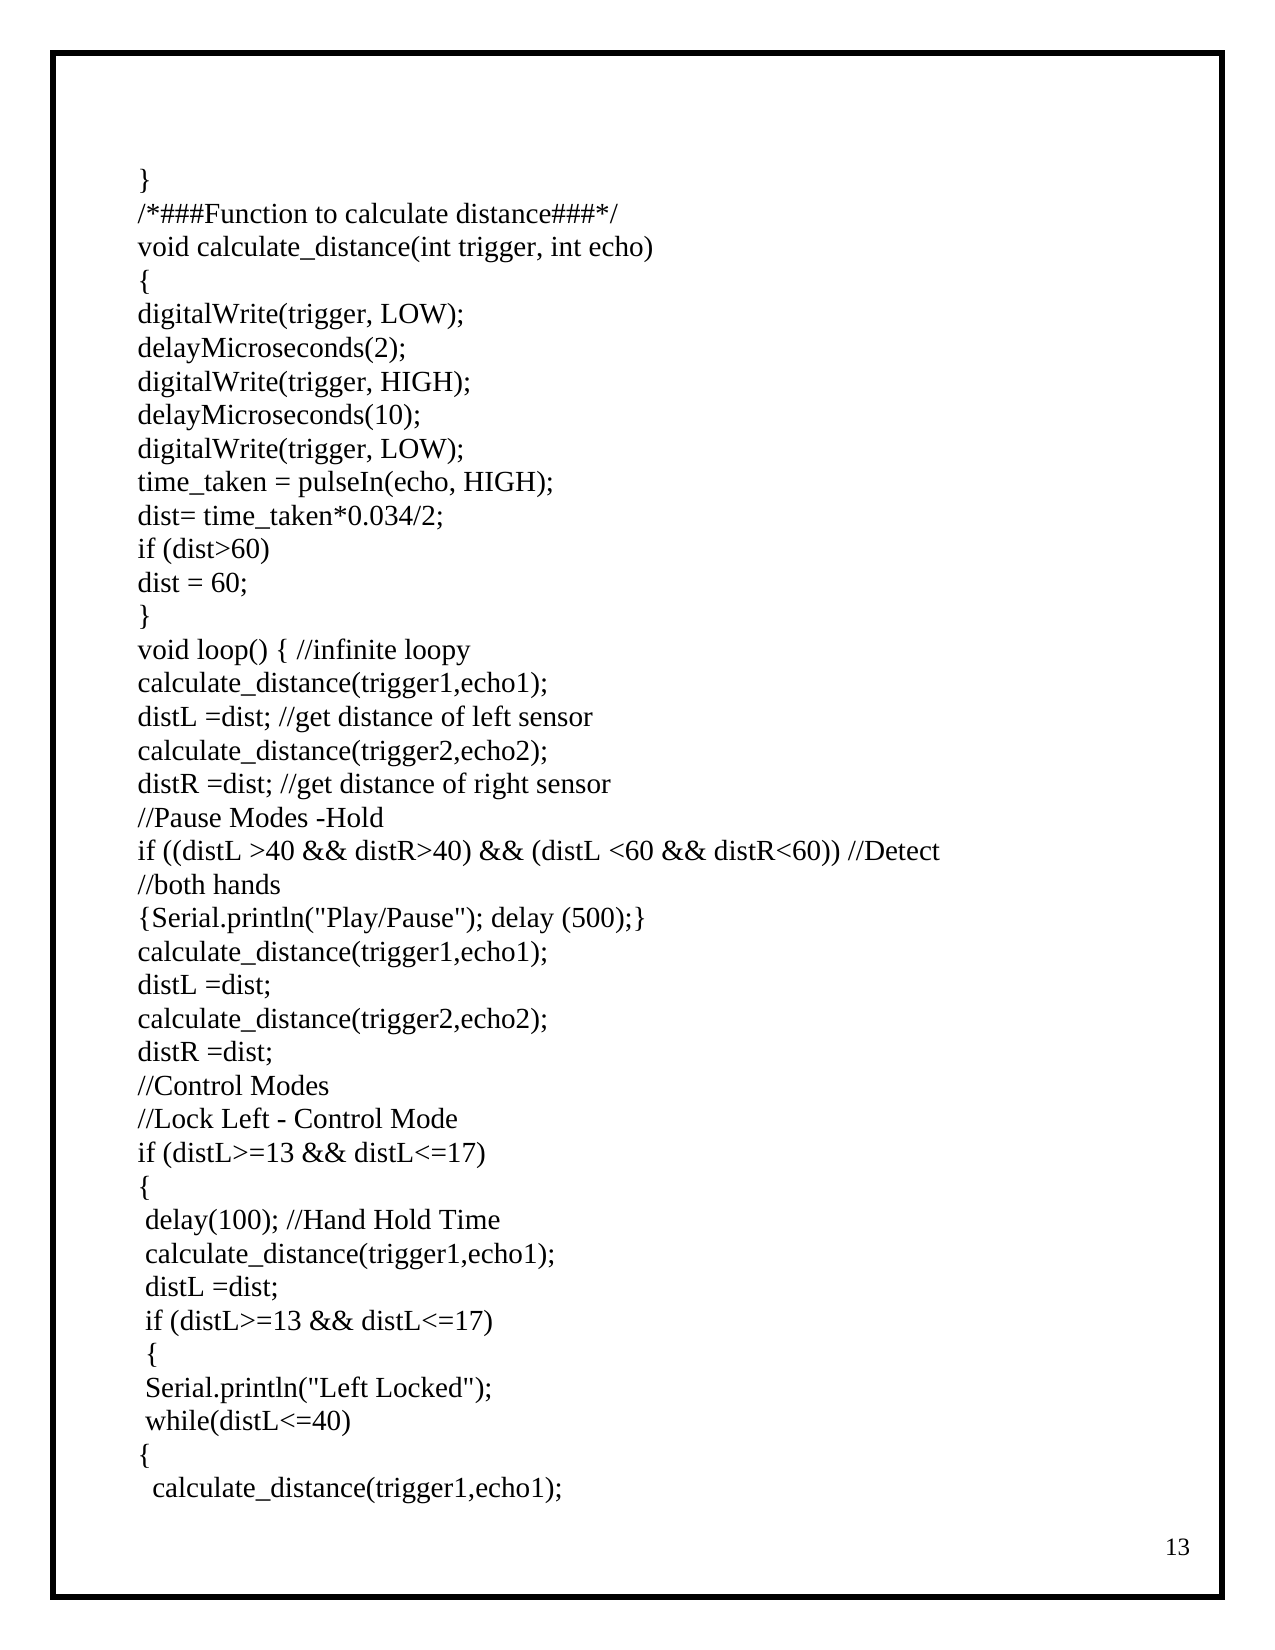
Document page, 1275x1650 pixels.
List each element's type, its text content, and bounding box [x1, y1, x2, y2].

text if (distL>=13 && distL<=17) [137, 1135, 1190, 1169]
text void loop() { //infinite loopy [137, 632, 1190, 666]
text {Serial.println("Play/Pause"); delay (500);} [137, 900, 1190, 934]
text calculate_distance(trigger1,echo1); [137, 666, 1190, 699]
text calculate_distance(trigger1,echo1); [137, 1471, 1190, 1504]
text delay(100); //Hand Hold Time [137, 1202, 1190, 1236]
text calculate_distance(trigger2,echo2); [137, 1001, 1190, 1034]
text distL =dist; //get distance of left sensor [137, 699, 1190, 733]
text while(distL<=40) [137, 1403, 1190, 1437]
text } [137, 162, 1190, 196]
text dist = 60; [137, 565, 1190, 598]
text { [137, 1169, 1190, 1202]
text distR =dist; [137, 1034, 1190, 1068]
text if (distL>=13 && distL<=17) [137, 1303, 1190, 1336]
text /*###Function to calculate distance###*/ [137, 196, 1190, 229]
text dist= time_taken*0.034/2; [137, 498, 1190, 531]
text //Lock Left - Control Mode [137, 1102, 1190, 1135]
text distL =dist; [137, 1269, 1190, 1303]
text delayMicroseconds(10); [137, 397, 1190, 431]
text time_taken = pulseIn(echo, HIGH); [137, 464, 1190, 498]
text //both hands [137, 867, 1190, 900]
text Serial.println("Left Locked"); [137, 1370, 1190, 1403]
text if (dist>60) [137, 531, 1190, 565]
text //Pause Modes -Hold [137, 800, 1190, 833]
text digitalWrite(trigger, LOW); [137, 431, 1190, 464]
text if ((distL >40 && distR>40) && (distL <60 && distR<60)) //Detect [137, 833, 1190, 867]
text { [137, 263, 1190, 297]
text calculate_distance(trigger1,echo1); [137, 934, 1190, 967]
text digitalWrite(trigger, HIGH); [137, 364, 1190, 397]
text delayMicroseconds(2); [137, 330, 1190, 364]
text distL =dist; [137, 967, 1190, 1001]
text void calculate_distance(int trigger, int echo) [137, 229, 1190, 263]
text } [137, 598, 1190, 632]
text { [137, 1437, 1190, 1471]
text distR =dist; //get distance of right sensor [137, 766, 1190, 800]
text { [137, 1336, 1190, 1370]
text calculate_distance(trigger2,echo2); [137, 733, 1190, 766]
text //Control Modes [137, 1068, 1190, 1102]
text calculate_distance(trigger1,echo1); [137, 1236, 1190, 1269]
text digitalWrite(trigger, LOW); [137, 297, 1190, 330]
